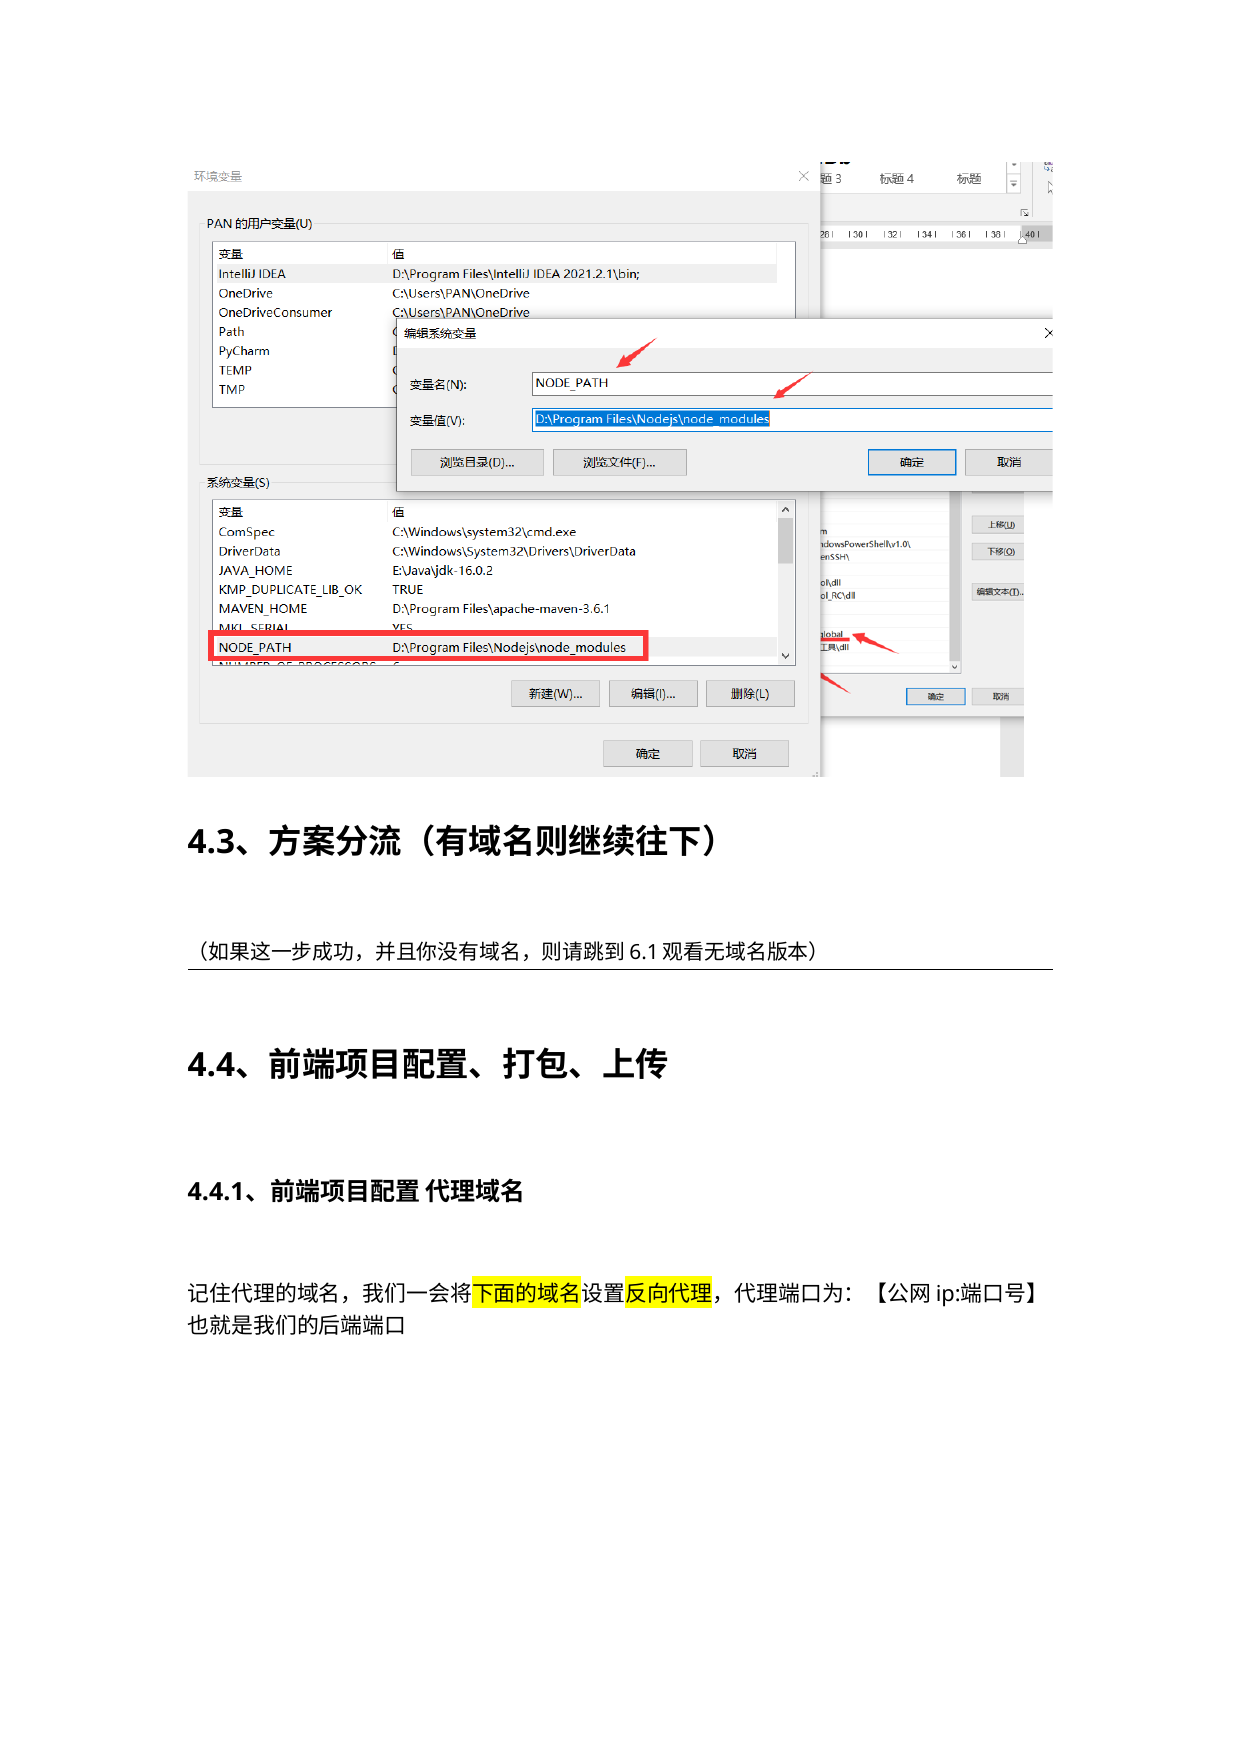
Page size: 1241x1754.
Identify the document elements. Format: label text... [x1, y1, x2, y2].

text 也就是我们的后端端口 [187, 1308, 1053, 1341]
picture [187, 162, 1053, 777]
text （如果这一步成功，并且你没有域名，则请跳到6.1观看无域名版本） [187, 934, 1053, 970]
subtitle 4.4、前端项目配置、打包、上传 [187, 1030, 1053, 1095]
text 记住代理的域名，我们一会将下面的域名设置反向代理，代理端口为：【公网ip:端口号】 [187, 1276, 472, 1308]
subtitle 4.3、方案分流（有域名则继续往下） [187, 807, 1053, 872]
subtitle 4.4.1、前端项目配置 代理域名 [187, 1157, 1053, 1222]
text 记住代理的域名，我们一会将下面的域名设置反向代理，代理端口为：【公网ip:端口号】 [712, 1276, 1053, 1308]
